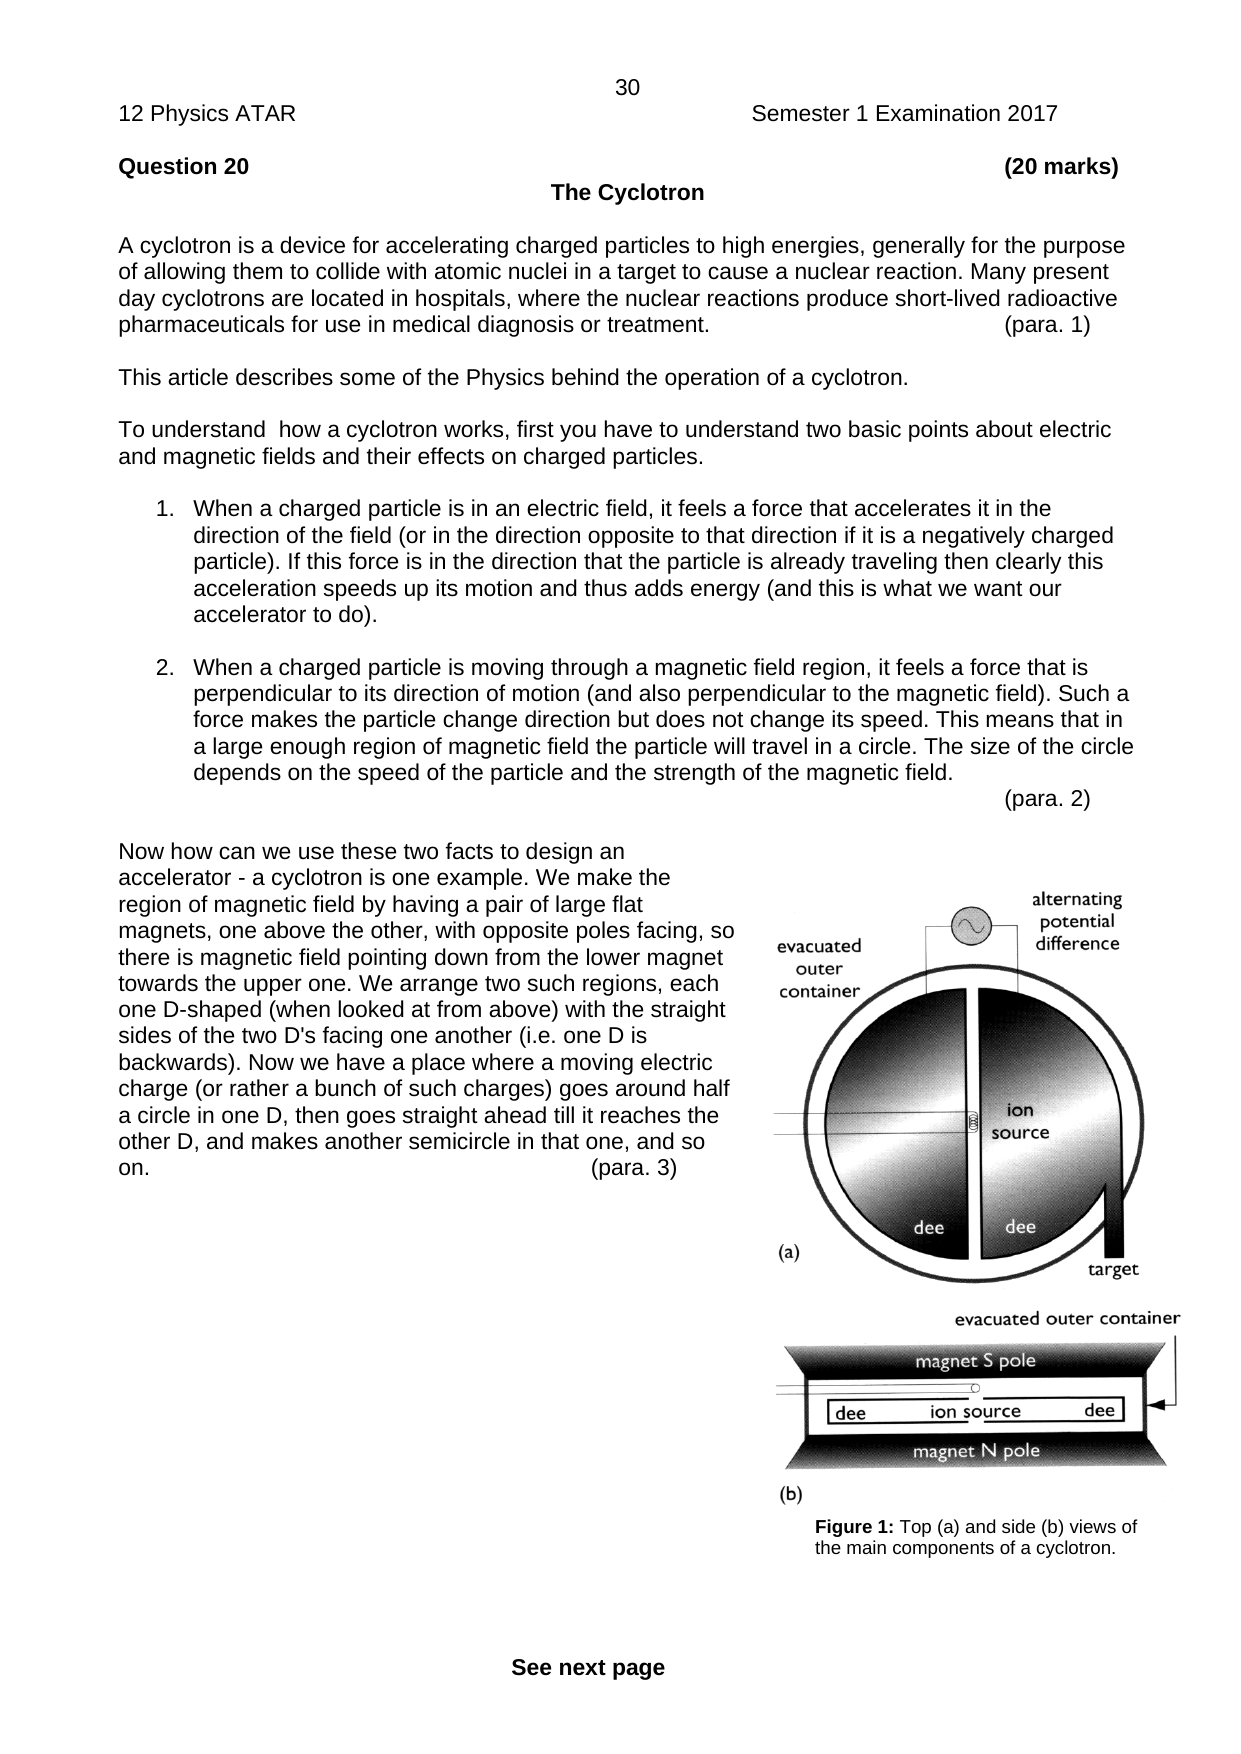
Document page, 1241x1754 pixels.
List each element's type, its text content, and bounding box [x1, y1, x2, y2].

text Question 20 (20 marks) [118, 153, 1137, 179]
text This article describes some of the Physics behind the operation of a cyclotron. [118, 364, 1137, 390]
text The Cyclotron [118, 179, 1137, 206]
text A cyclotron is a device for accelerating charged particles to high energies, generally for the purpose of allowing them to collide with atomic nuclei in a target to cause a nuclear reaction. Many present day cyclotrons are located in hospitals, where the nuclear reactions produce short-lived radioactive pharmaceuticals for use in medical diagnosis or treatment. (para. 1) [118, 232, 1137, 337]
list When a charged particle is in an electric field, it feels a force that accelerates it in the direction of the field (or in the direction opposite to that direction if it is a negatively charged particle). If this force is in the direction that the particle is already traveling then clearly this acceleration speeds up its motion and thus adds energy (and this is what we want our accelerator to do). [156, 495, 1137, 627]
list When a charged particle is moving through a magnetic field region, it feels a force that is perpendicular to its direction of motion (and also perpendicular to the magnetic field). Such a force makes the particle change direction but does not change its speed. This means that in a large enough region of magnetic field the particle will travel in a circle. The size of the circle depends on the speed of the particle and the strength of the magnetic field. [156, 653, 1137, 785]
text (para. 2) [118, 785, 1137, 812]
text To understand how a cyclotron works, first you have to understand two basic points about electric and magnetic fields and their effects on charged particles. [118, 416, 1137, 469]
text Now how can we use these two facts to design an accelerator - a cyclotron is one example. We make the region of magnetic field by having a pair of large flat magnets, one above the other, with opposite poles facing, so there is magnetic field pointing down from the lower magnet towards the upper one. We arrange two such regions, each one D-shaped (when looked at from above) with the straight sides of the two D's facing one another (i.e. one D is backwards). Now we have a place where a moving electric charge (or rather a bunch of such charges) goes around half a circle in one D, then goes straight ahead till it reaches the other D, and makes another semicircle in that one, and so on. (para. 3) [118, 838, 1137, 1181]
